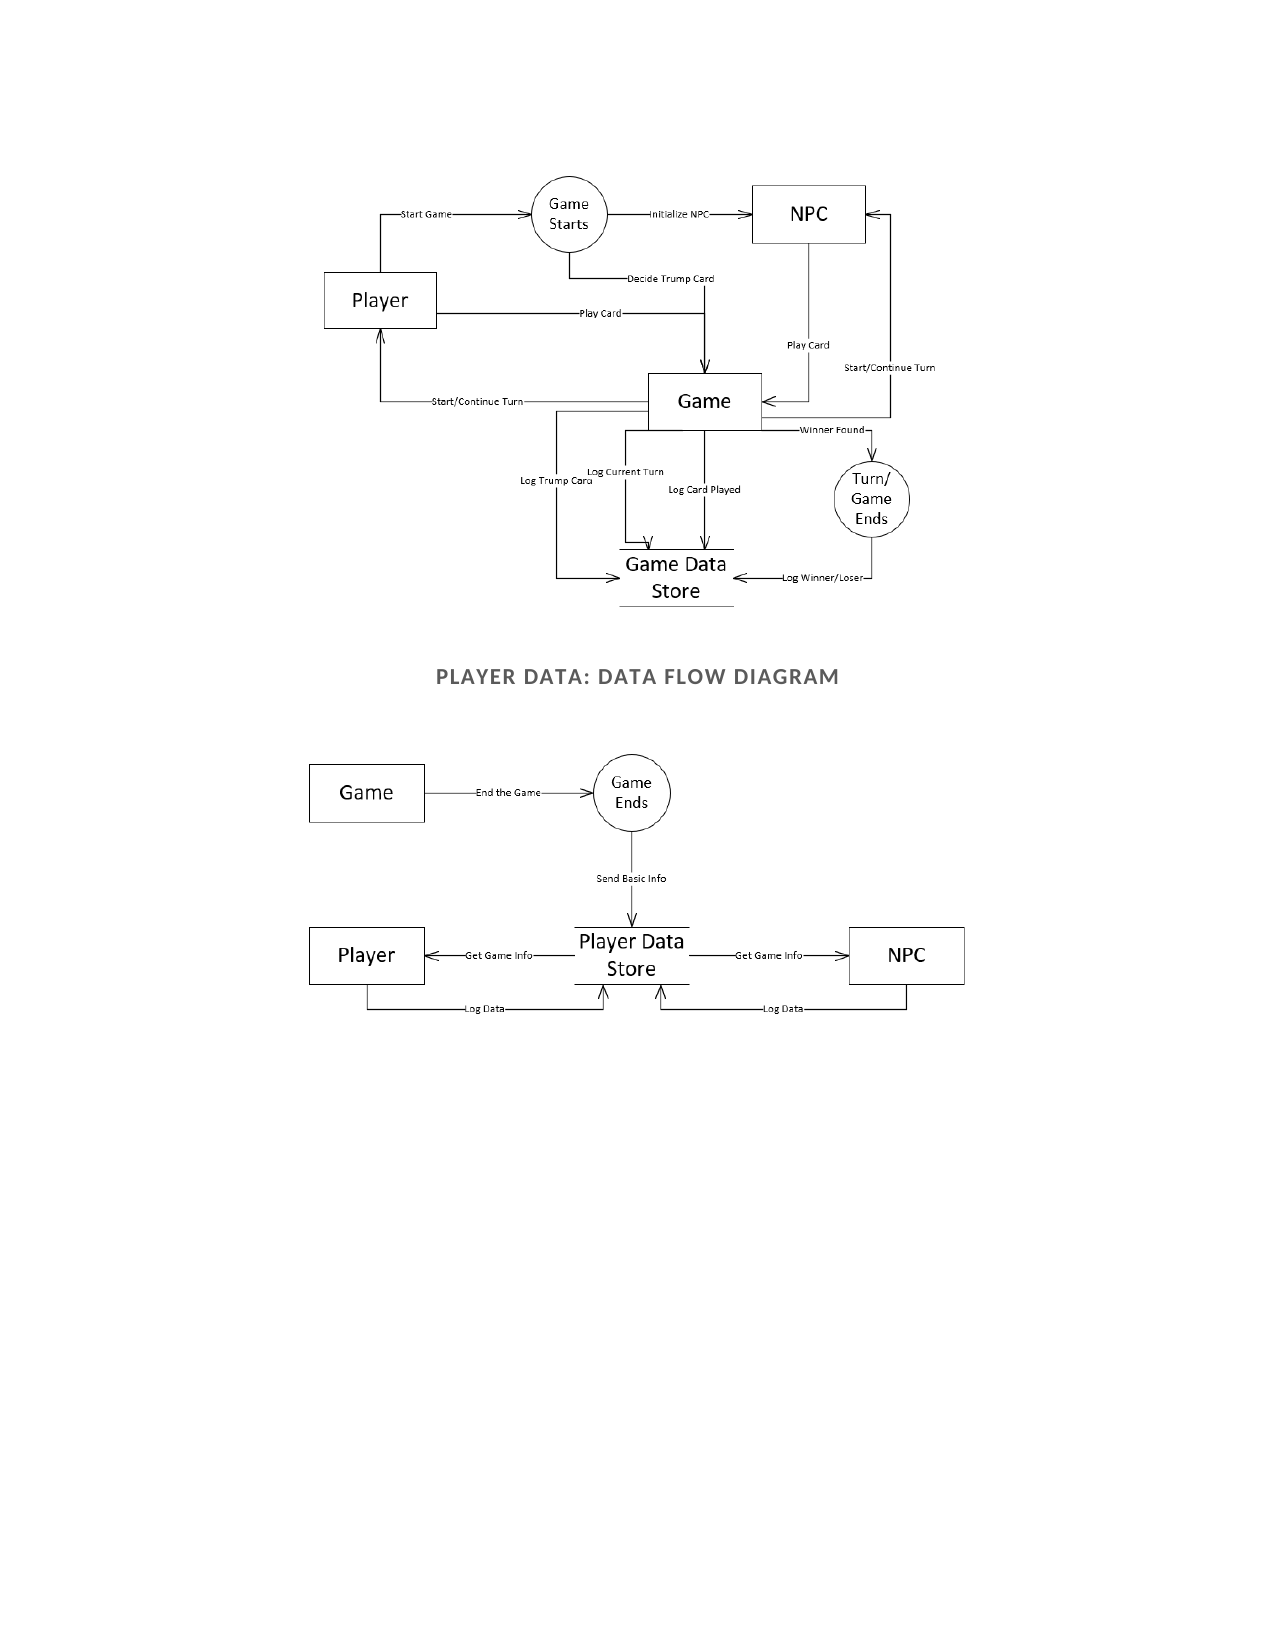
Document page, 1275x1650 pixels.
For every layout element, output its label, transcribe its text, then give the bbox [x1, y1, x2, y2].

picture [298, 150, 977, 643]
picture [271, 708, 1005, 1080]
subtitle PLAYER DATA: DATA FLOW DIAGRAM [150, 662, 1125, 690]
